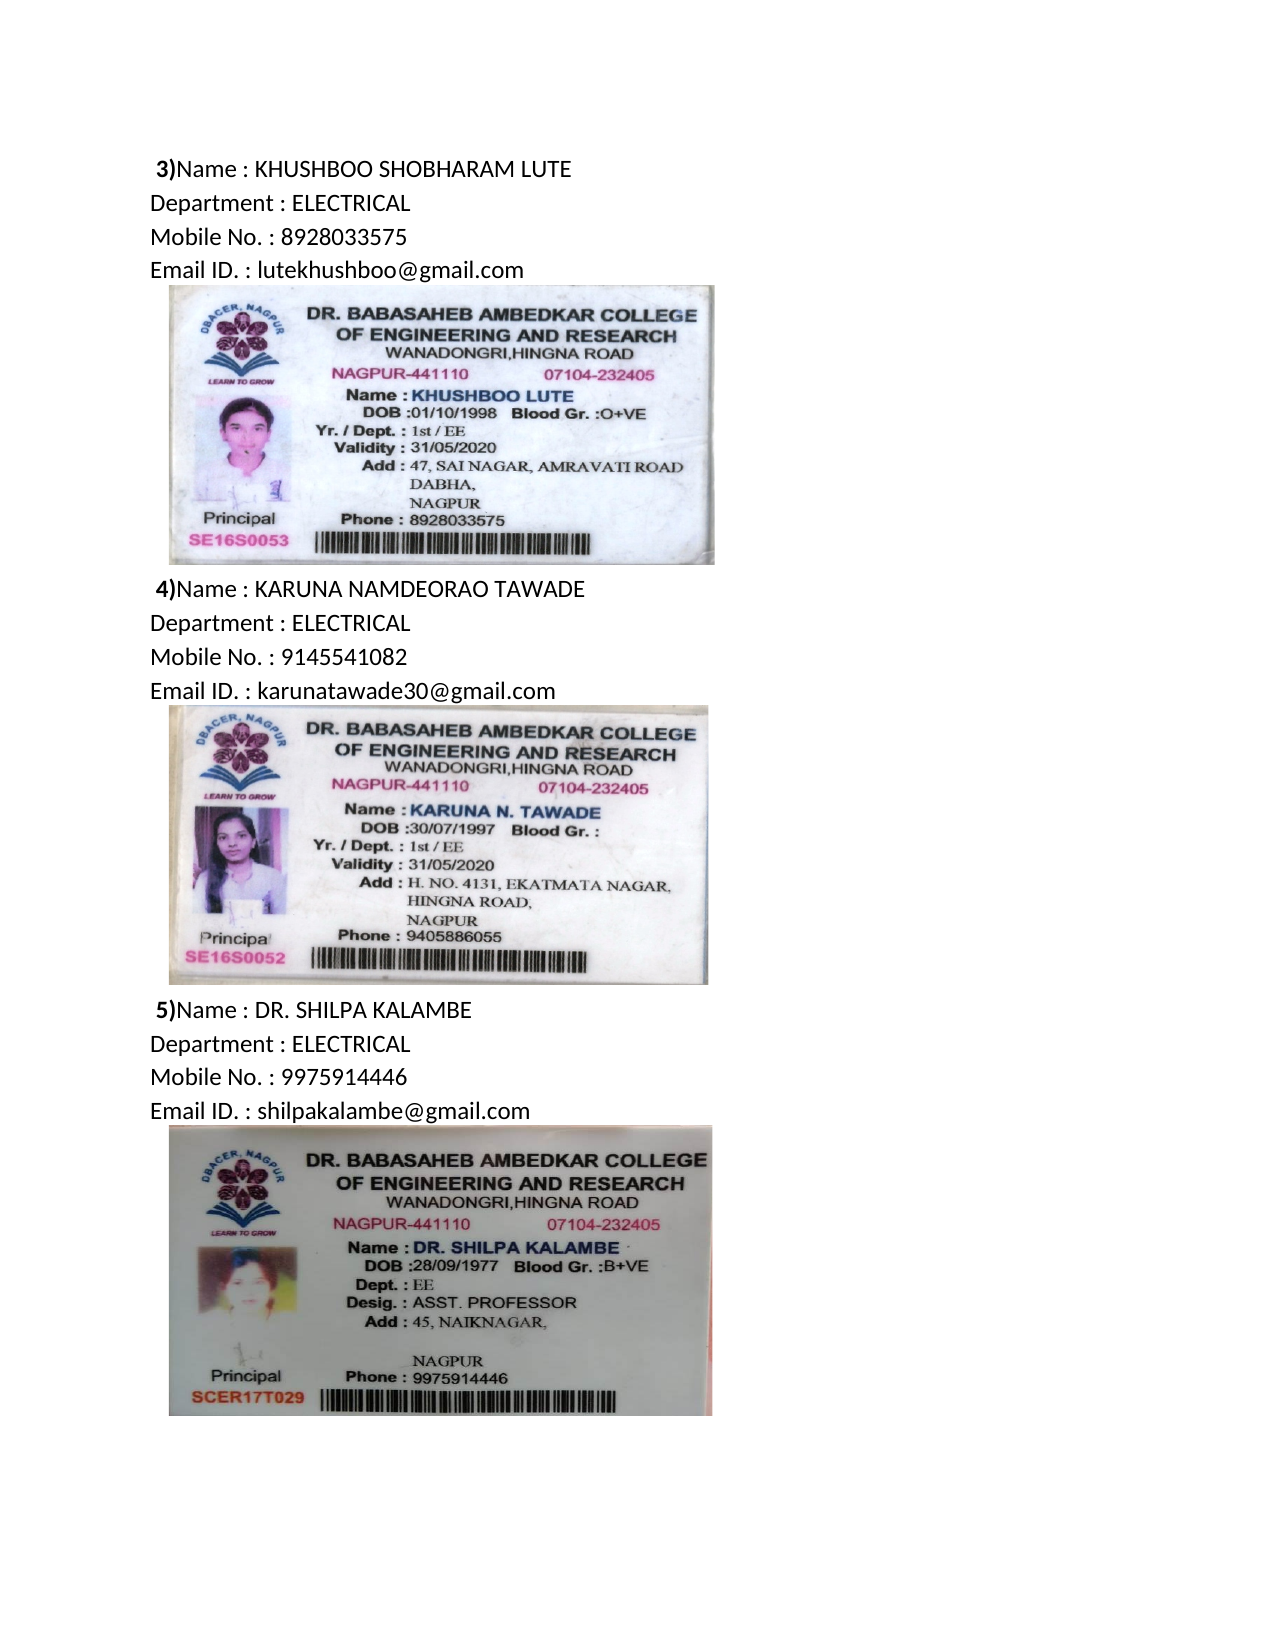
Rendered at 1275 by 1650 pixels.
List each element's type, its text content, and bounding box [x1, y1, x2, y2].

text Mobile No. : 8928033575 [150, 217, 1125, 251]
picture [168, 285, 715, 565]
text 5)Name : DR. SHILPA KALAMBE [150, 991, 1125, 1024]
text Department : ELECTRICAL [150, 604, 1125, 638]
text Email ID. : karunatawade30@gmail.com [150, 672, 1125, 705]
text Department : ELECTRICAL [150, 184, 1125, 217]
text Email ID. : lutekhushboo@gmail.com [150, 251, 1125, 285]
text Mobile No. : 9145541082 [150, 638, 1125, 672]
text 4)Name : KARUNA NAMDEORAO TAWADE [150, 570, 1125, 604]
text Department : ELECTRICAL [150, 1024, 1125, 1058]
picture [168, 1125, 713, 1416]
picture [168, 705, 709, 985]
text Email ID. : shilpakalambe@gmail.com [150, 1092, 1125, 1126]
text 3)Name : KHUSHBOO SHOBHARAM LUTE [150, 150, 1125, 184]
text Mobile No. : 9975914446 [150, 1058, 1125, 1092]
